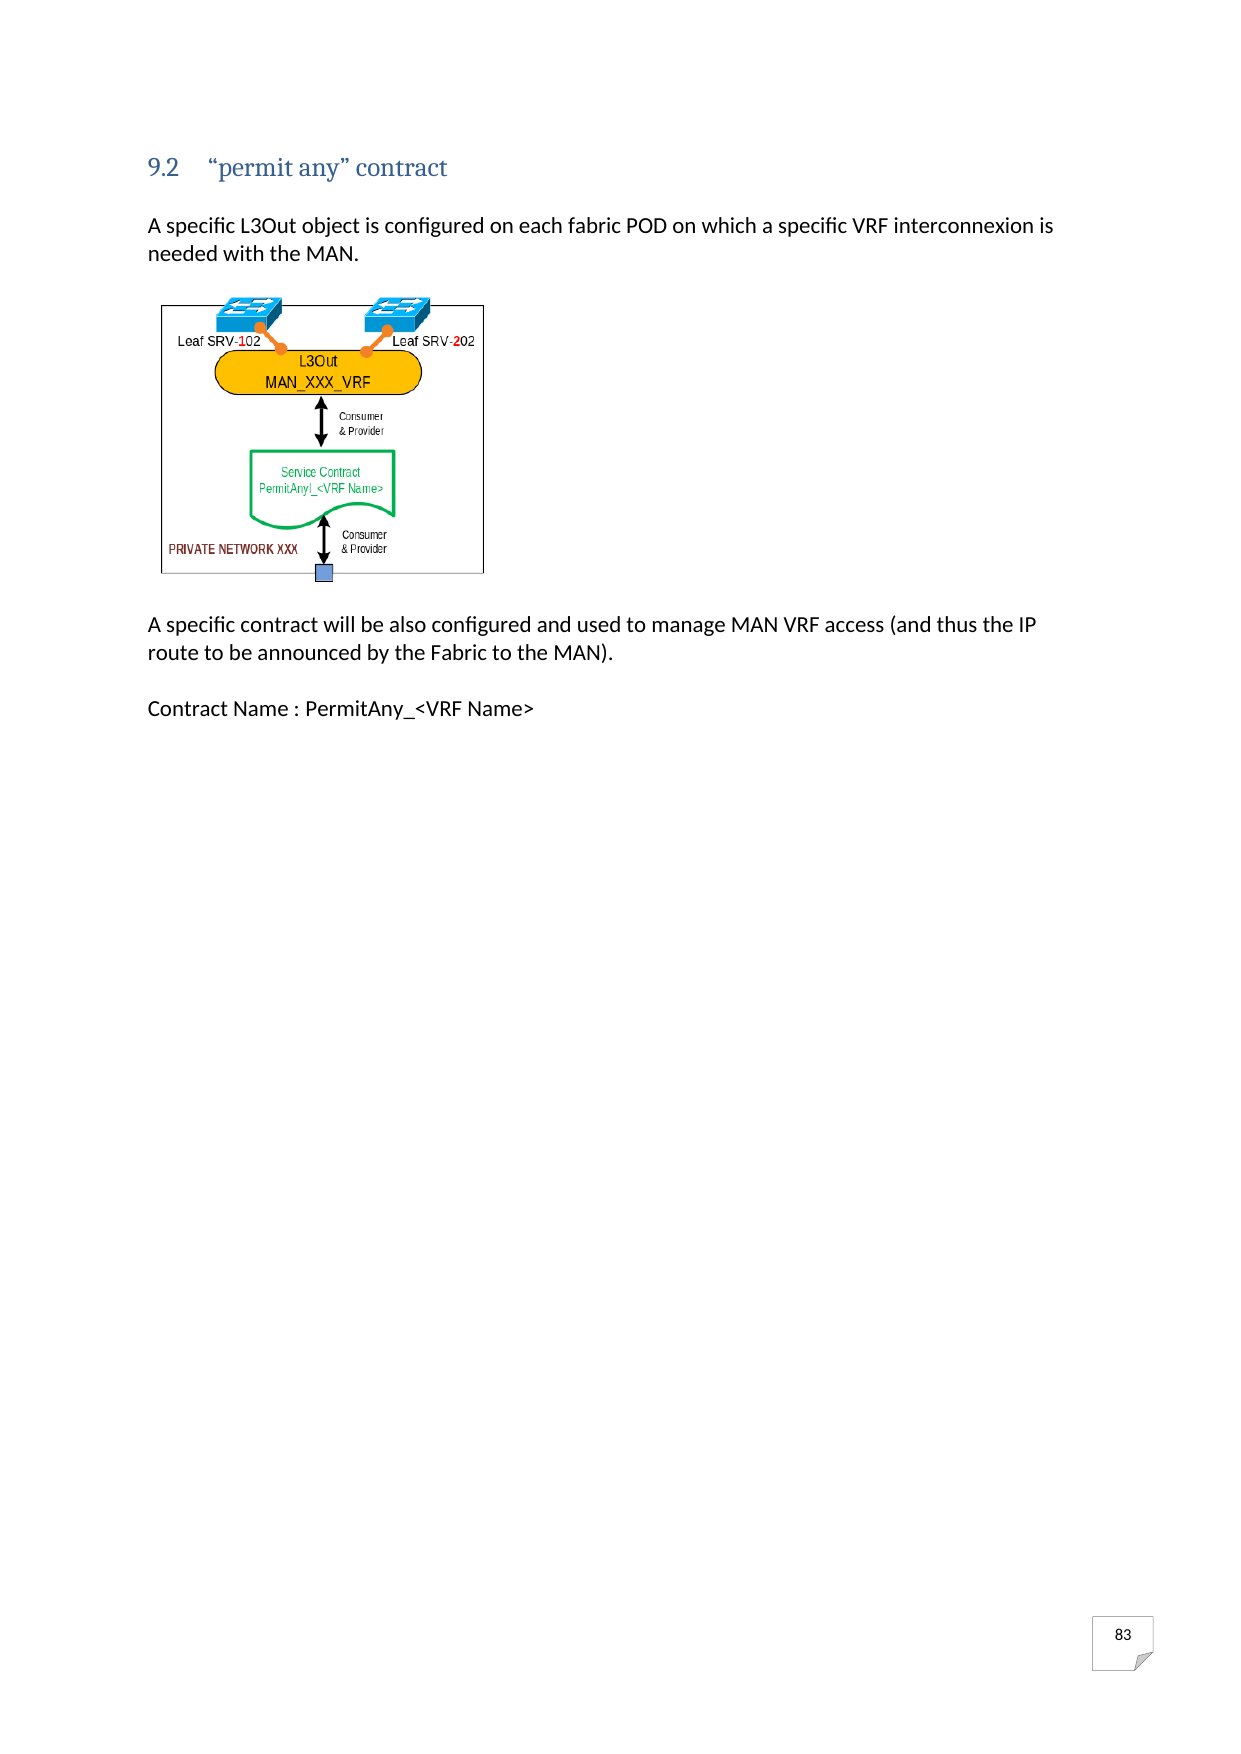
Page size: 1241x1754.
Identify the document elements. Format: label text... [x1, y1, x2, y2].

text A specific L3Out object is configured on each fabric POD on which a specific VRF interconnexion is needed with the MAN. [148, 211, 1093, 267]
subtitle “permit any” contract [148, 152, 1093, 183]
text Contract Name : PermitAny_<VRF Name> [148, 694, 1093, 722]
text A specific contract will be also configured and used to manage MAN VRF access (and thus the IP route to be announced by the Fabric to the MAN). [148, 610, 1093, 666]
